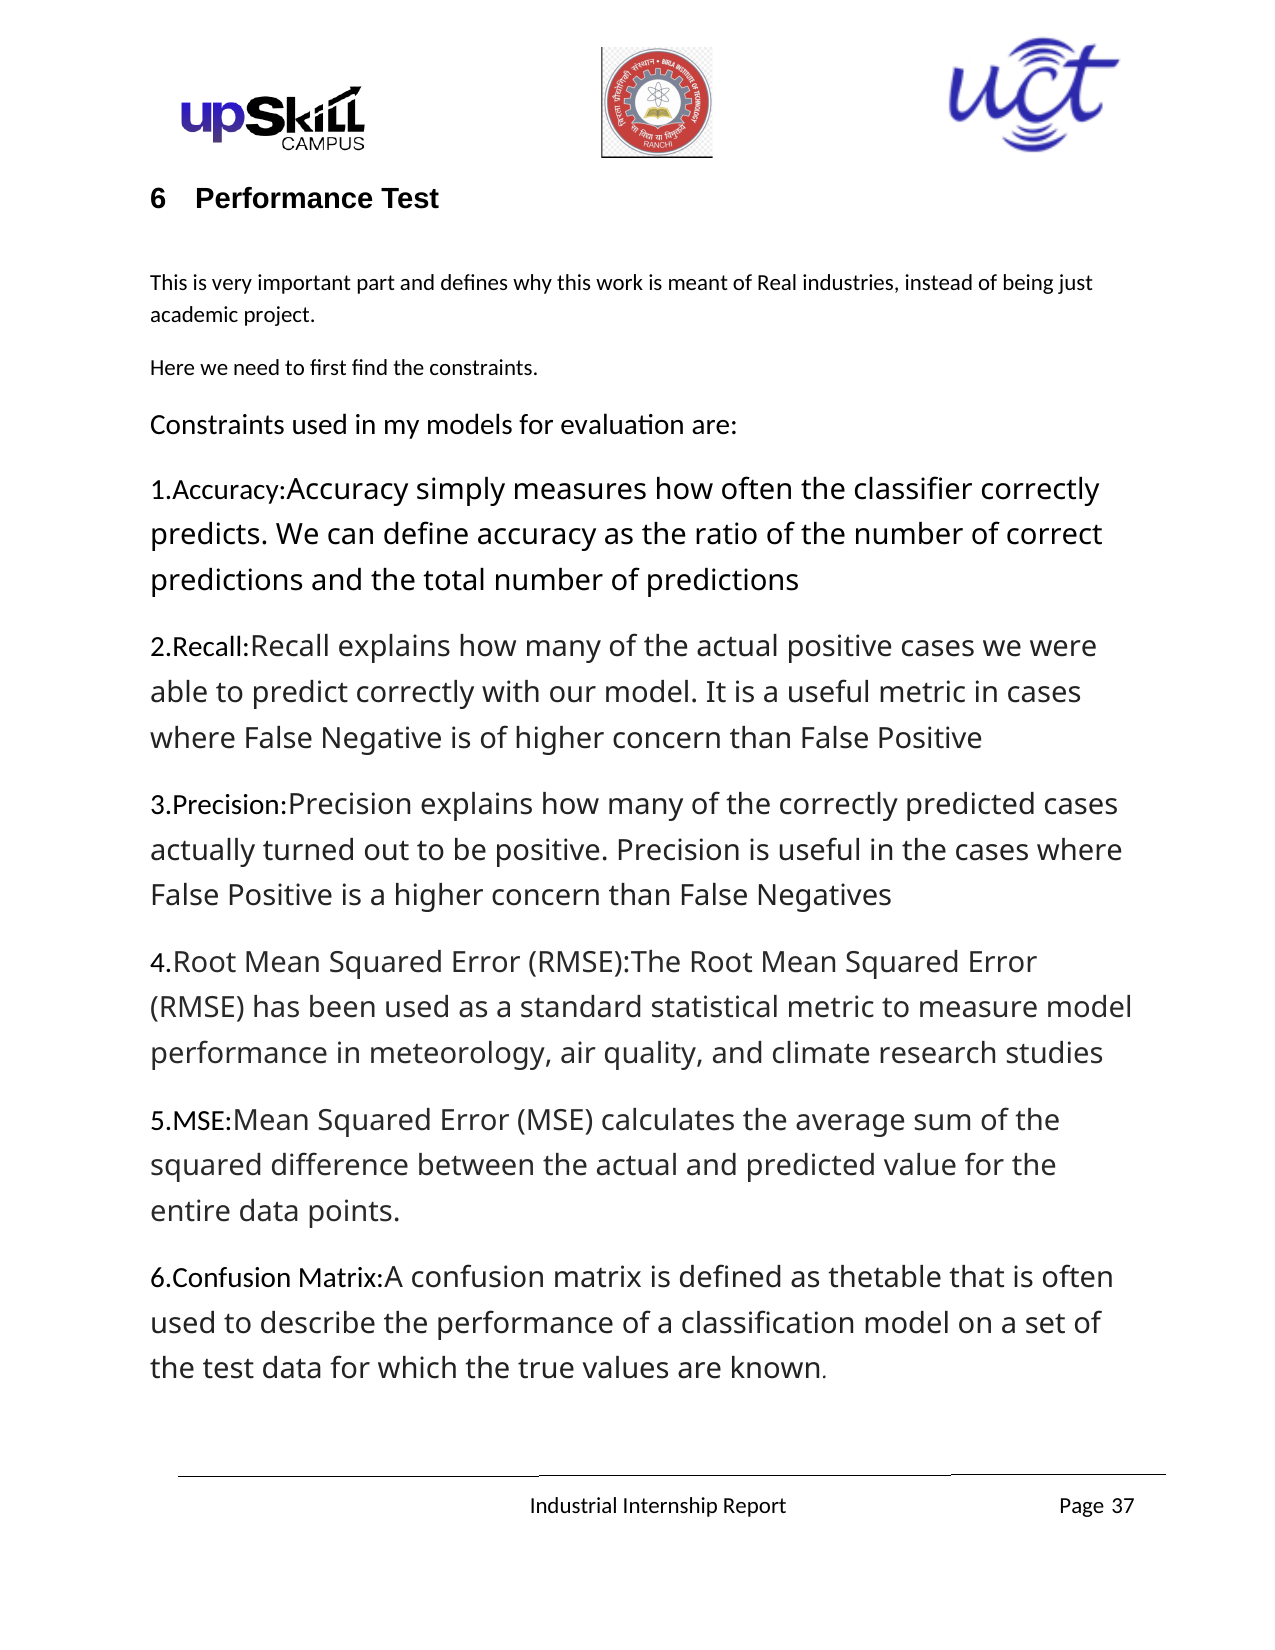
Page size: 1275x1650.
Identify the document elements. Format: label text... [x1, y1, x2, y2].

picture [946, 28, 1125, 154]
text 2.Recall:Recall explains how many of the actual positive cases we were able to predict correctly with our model. It is a useful metric in cases where False Negative is of higher concern than False Positive [150, 626, 1134, 757]
text 4.Root Mean Squared Error (RMSE):The Root Mean Squared Error (RMSE) has been used as a standard statistical metric to measure model performance in meteorology, air quality, and climate research studies [150, 941, 1134, 1072]
text 3.Precision:Precision explains how many of the correctly predicted cases actually turned out to be positive. Precision is useful in the cases where False Positive is a higher concern than False Negatives [150, 783, 1134, 914]
text Constraints used in my models for evaluation are: [150, 406, 1134, 442]
text Here we need to first find the constraints. [150, 353, 1134, 381]
text 1.Accuracy:Accuracy simply measures how often the classifier correctly predicts. We can define accuracy as the ratio of the number of correct predictions and the total number of predictions [150, 468, 1134, 599]
text This is very important part and defines why this work is meant of Real industries, instead of being just academic project. [150, 268, 1134, 328]
text 5.MSE:Mean Squared Error (MSE) calculates the average sum of the squared difference between the actual and predicted value for the entire data points. [150, 1099, 1134, 1230]
picture [150, 73, 396, 154]
subtitle Performance Test [150, 181, 1134, 215]
picture [601, 47, 713, 158]
text 6.Confusion Matrix:A confusion matrix is defined as thetable that is often used to describe the performance of a classification model on a set of the test data for which the true values are known. [150, 1256, 1134, 1387]
